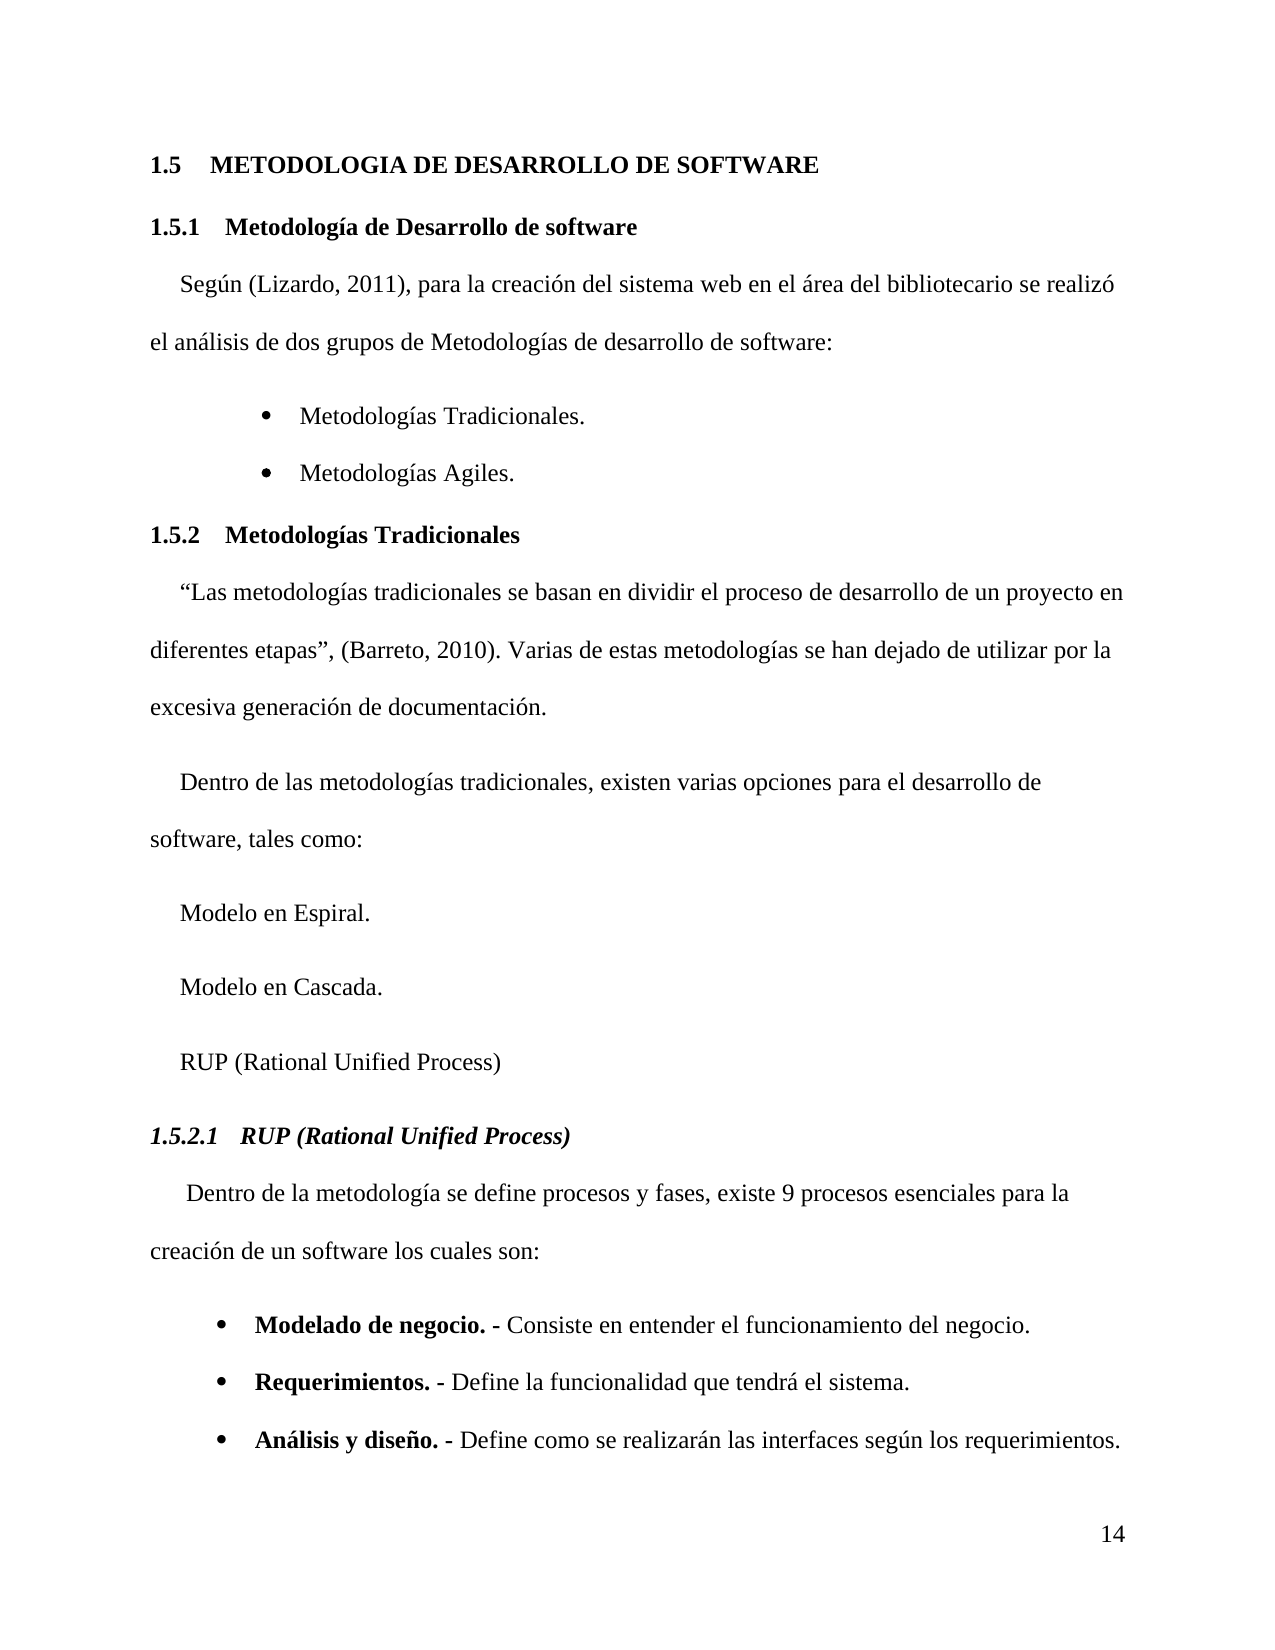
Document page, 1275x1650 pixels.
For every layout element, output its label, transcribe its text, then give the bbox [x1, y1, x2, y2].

text Según , para la creación del sistema web en el área del bibliotecario se realizó el análisis de dos grupos de Metodologías de desarrollo de software: [150, 269, 1125, 355]
list Metodologías Tradicionales. [262, 401, 1125, 429]
subtitle RUP (Rational Unified Process) [150, 1121, 1125, 1149]
text Dentro de las metodologías tradicionales, existen varias opciones para el desarrollo de software, tales como: [150, 767, 1125, 853]
subtitle METODOLOGIA DE DESARROLLO DE SOFTWARE [150, 150, 1125, 179]
list Modelado de negocio. - Consiste en entender el funcionamiento del negocio. [217, 1310, 1125, 1339]
text RUP (Rational Unified Process) [150, 1047, 243, 1075]
text Modelo en Cascada. [150, 972, 1125, 1001]
text RUP (Rational Unified Process) [493, 1047, 1125, 1075]
text “Las metodologías tradicionales se basan en dividir el proceso de desarrollo de un proyecto en diferentes etapas”, . Varias de estas metodologías se han dejado de utilizar por la excesiva generación de documentación. [150, 577, 1125, 721]
list Análisis y diseño. - Define como se realizarán las interfaces según los requerimientos. [217, 1425, 1125, 1454]
list Metodologías Agiles. [262, 458, 1125, 487]
list Requerimientos. - Define la funcionalidad que tendrá el sistema. [217, 1367, 1125, 1396]
subtitle Metodologías Tradicionales [150, 520, 1125, 549]
text Modelo en Espiral. [150, 898, 1125, 927]
text Dentro de la metodología se define procesos y fases, existe 9 procesos esenciales para la creación de un software los cuales son: [150, 1178, 1125, 1264]
subtitle Metodología de Desarrollo de software [150, 212, 1125, 240]
